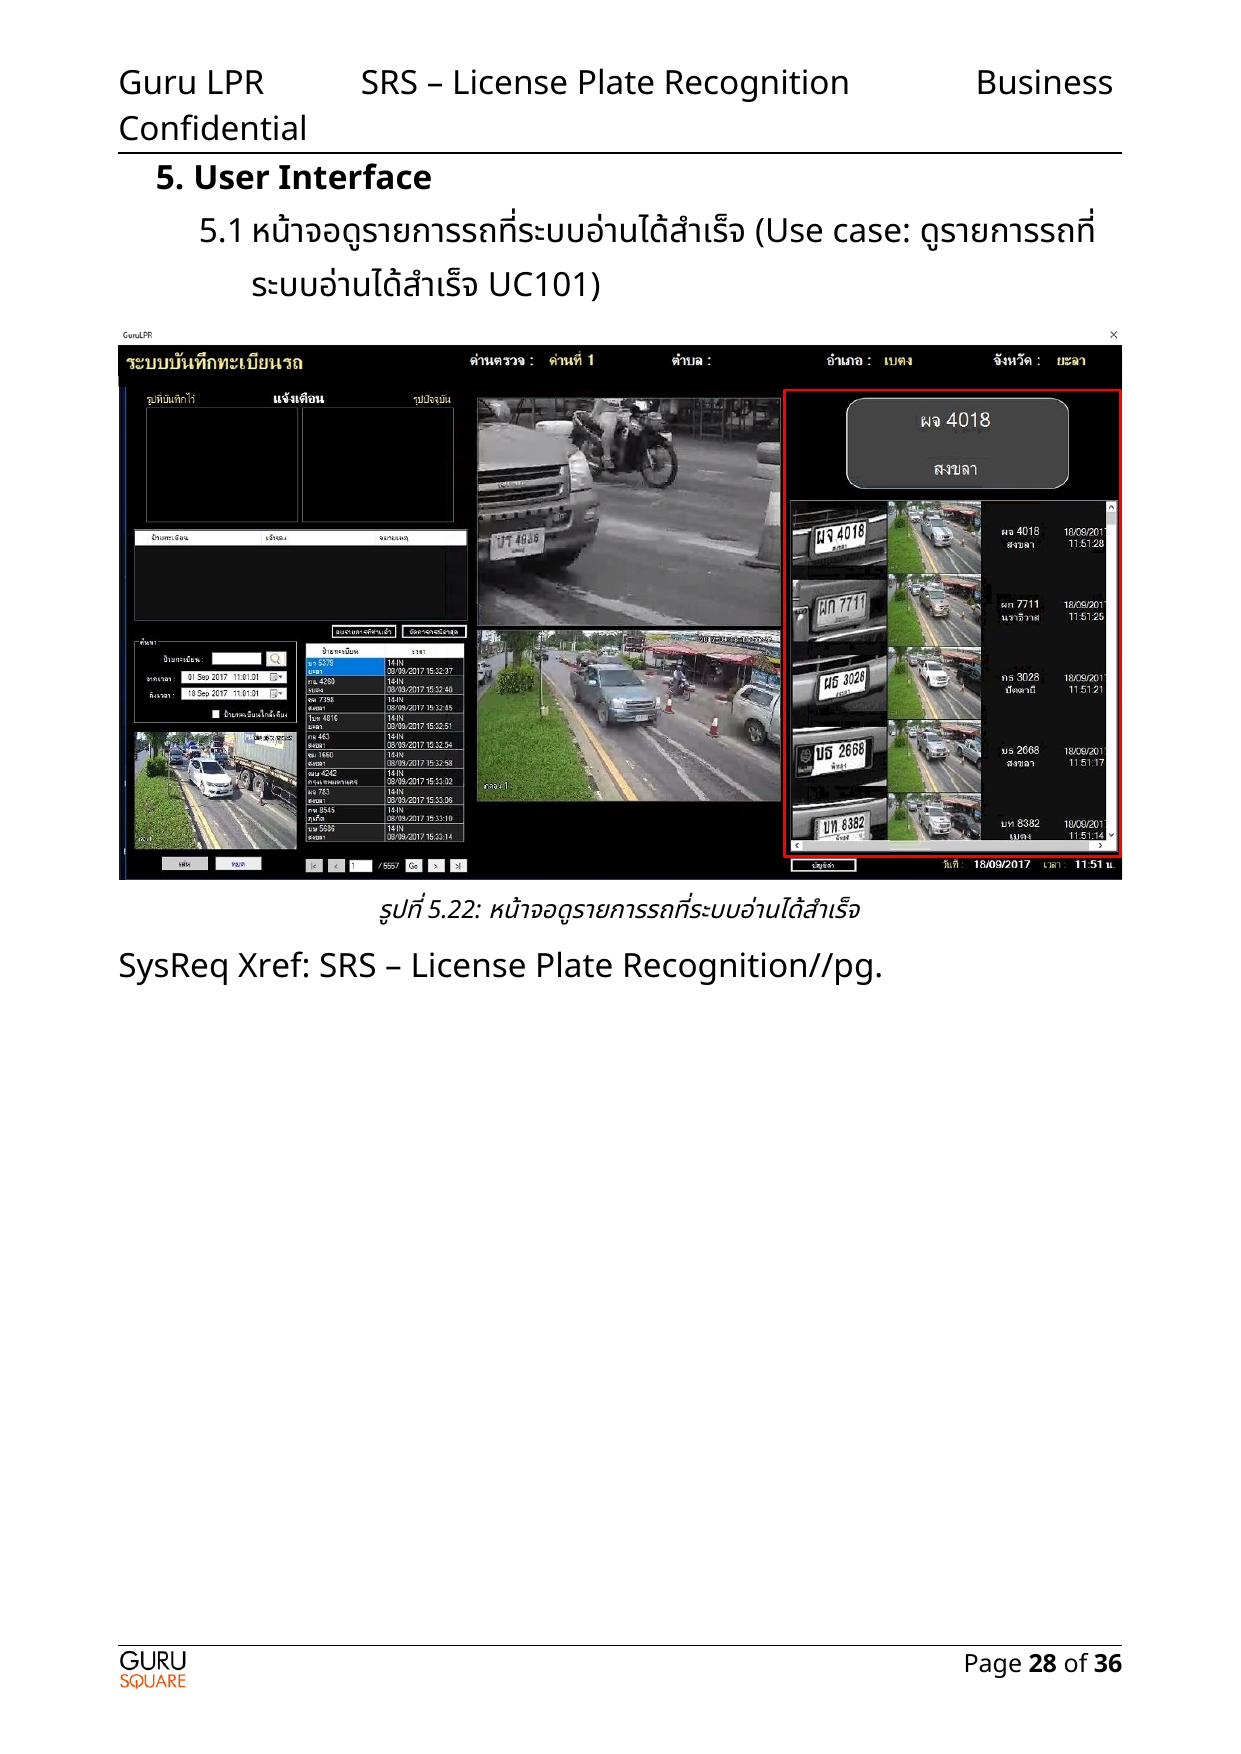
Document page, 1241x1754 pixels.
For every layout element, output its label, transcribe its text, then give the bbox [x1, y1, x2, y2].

text SysReq Xref: SRS – License Plate Recognition//pg. [118, 942, 1122, 988]
picture [118, 1648, 188, 1690]
picture [118, 328, 1123, 880]
subtitle User Interface [156, 154, 1122, 199]
subtitle หน้าจอดูรายการรถที่ระบบอ่านได้สำเร็จ (Use case: ดูรายการรถที่ระบบอ่านได้สำเร็จ UC101) [199, 207, 1122, 312]
